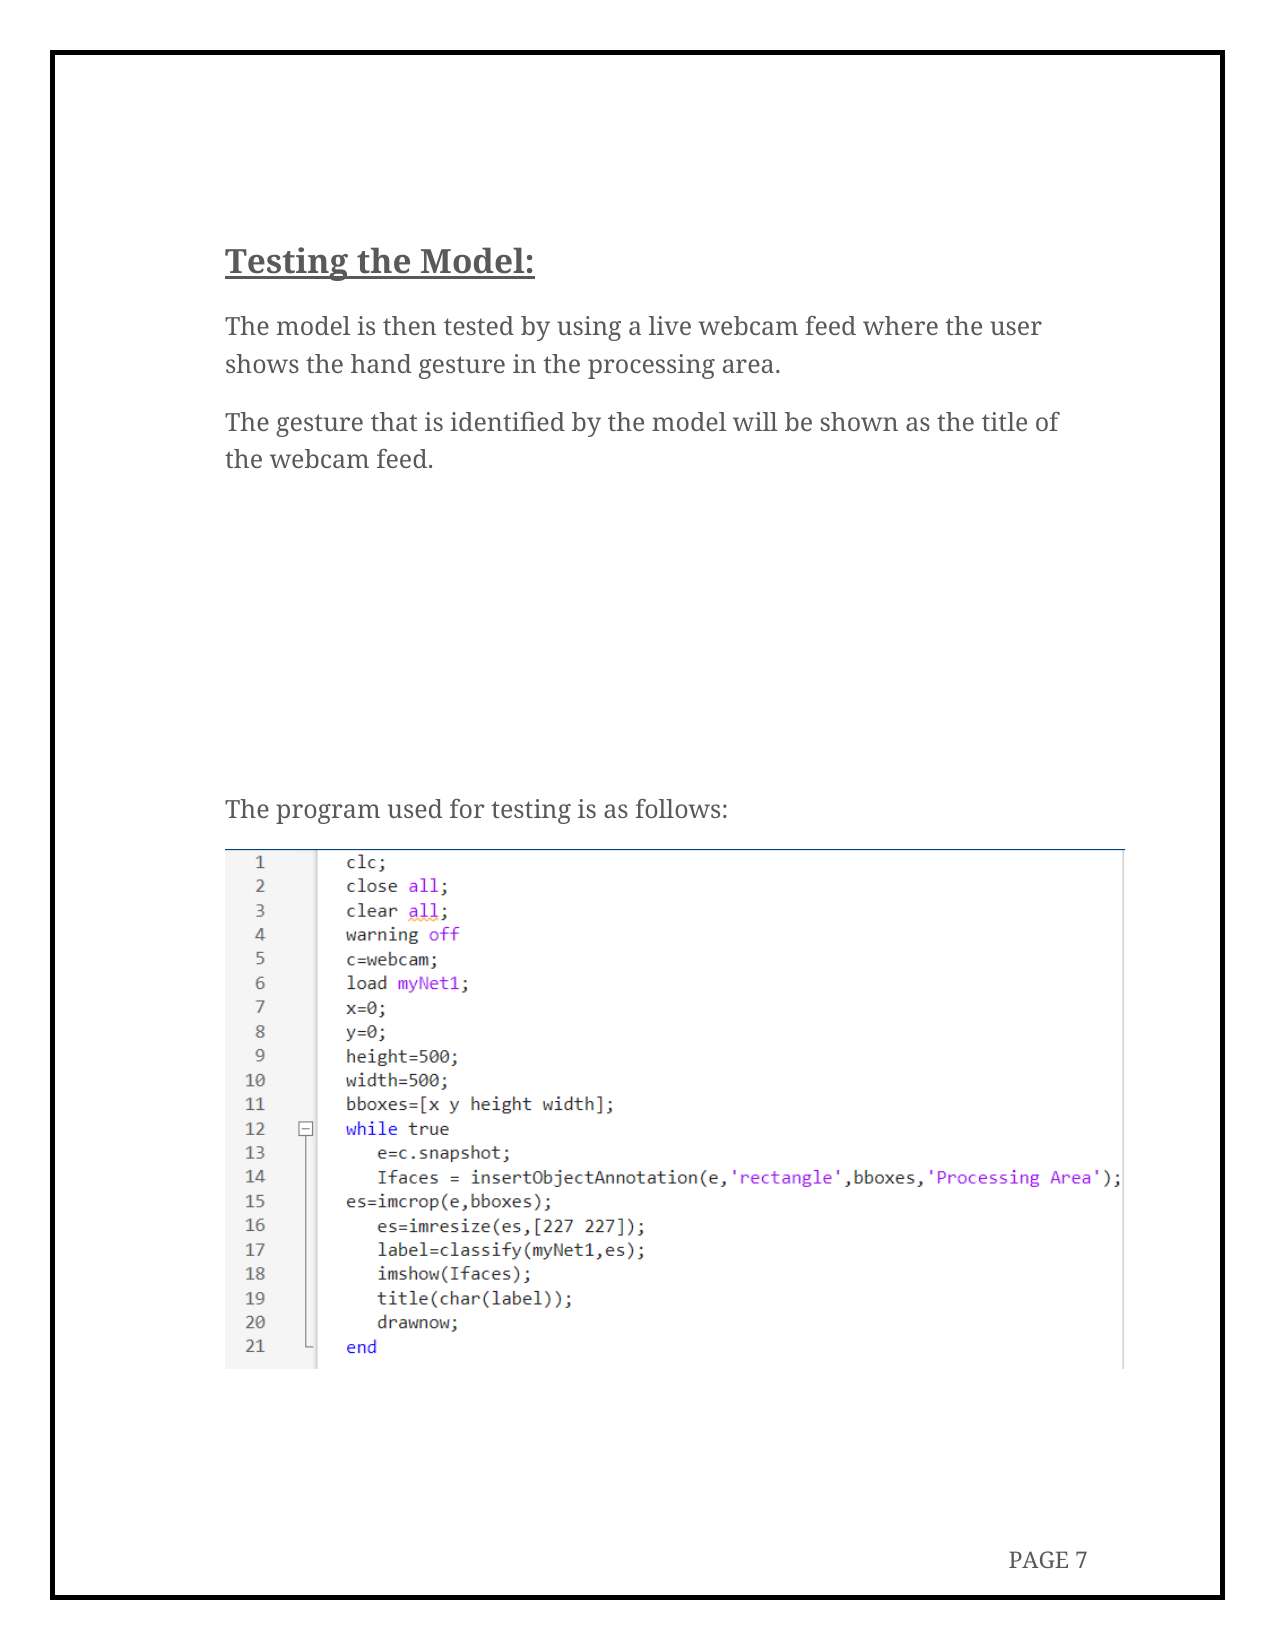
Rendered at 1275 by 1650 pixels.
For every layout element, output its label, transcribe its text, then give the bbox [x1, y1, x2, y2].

list The model is then tested by using a live webcam feed where the user shows the hand gesture in the processing area. [225, 309, 1087, 380]
list The program used for testing is as follows: [187, 791, 1087, 825]
list The gesture that is identified by the model will be shown as the title of the webcam feed. [225, 404, 1087, 476]
list Testing the Model: [187, 238, 1087, 284]
picture [225, 849, 1125, 1369]
